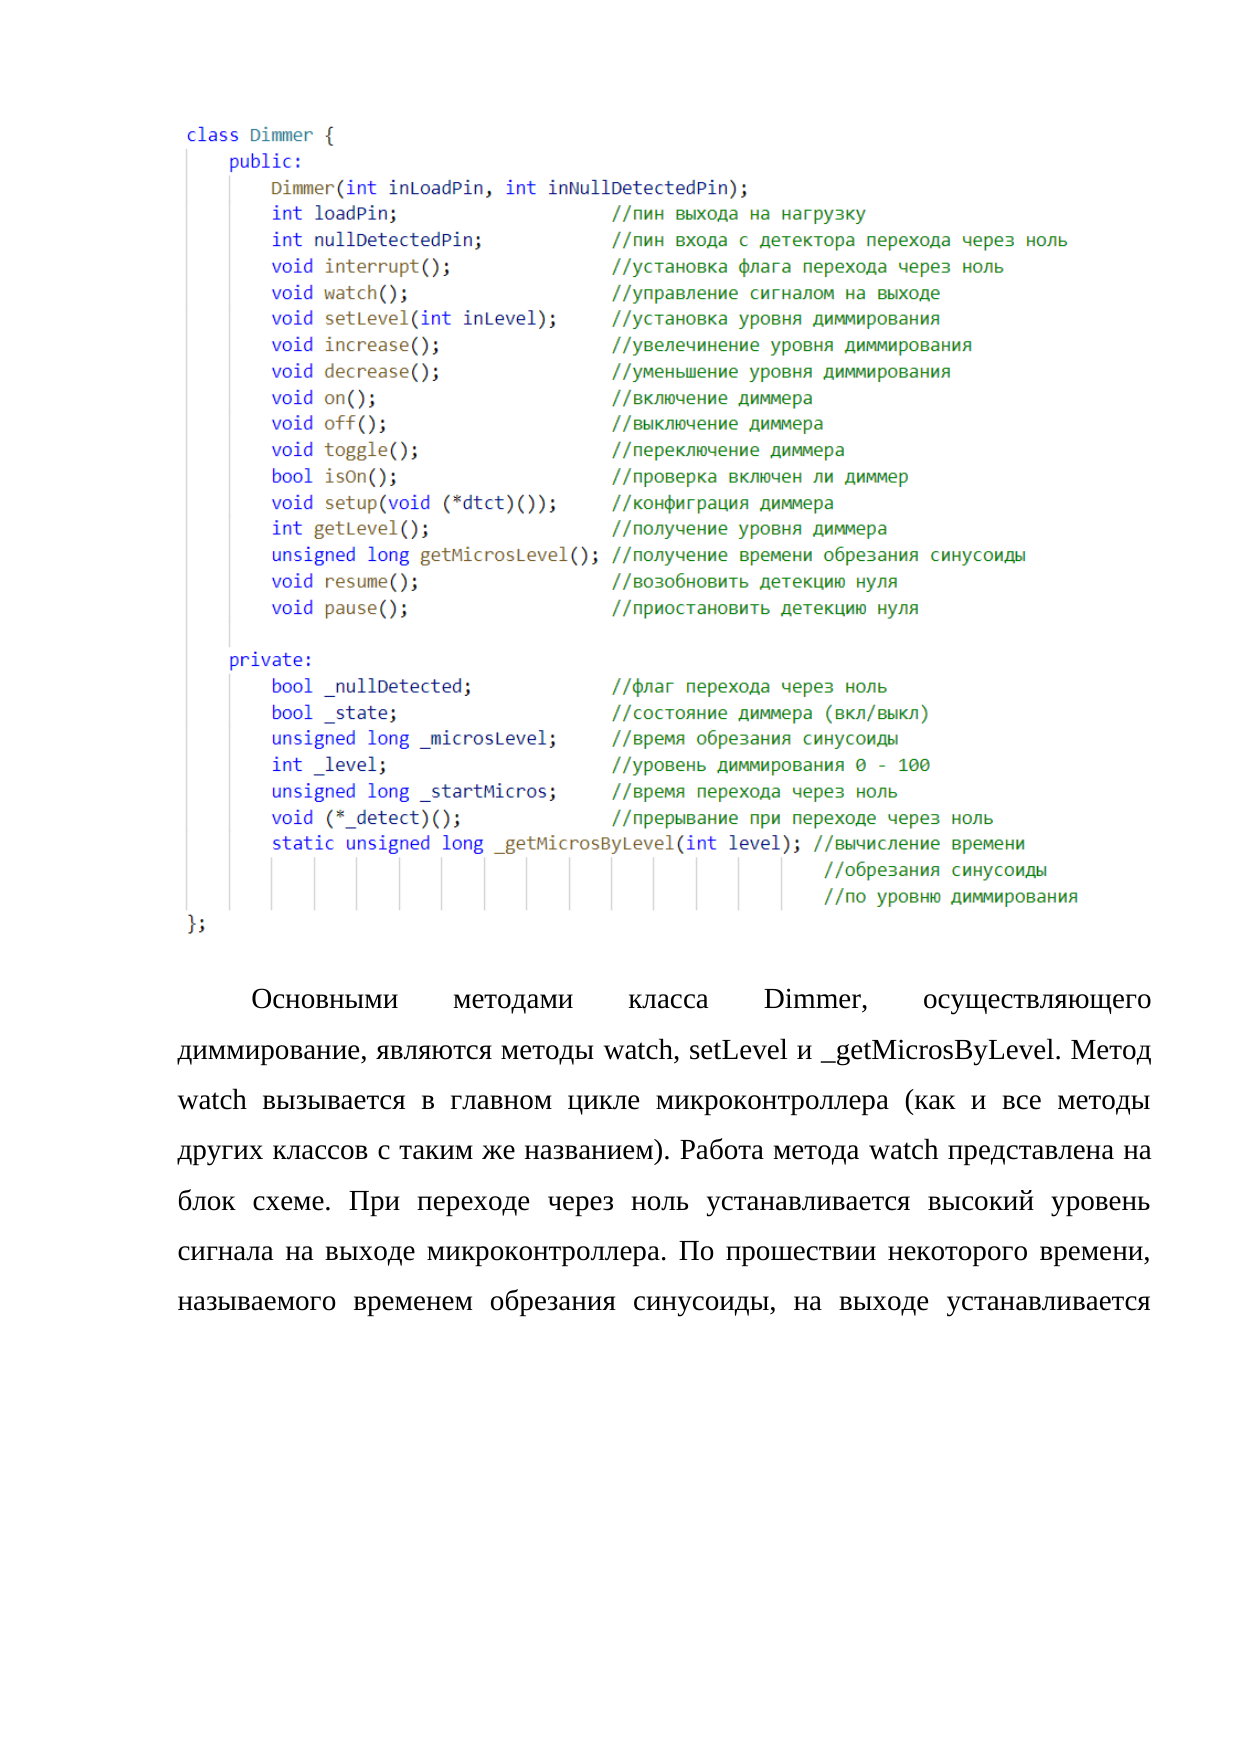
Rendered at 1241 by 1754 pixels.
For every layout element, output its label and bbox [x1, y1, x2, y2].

text [177, 982, 1152, 1317]
picture [177, 118, 1090, 949]
